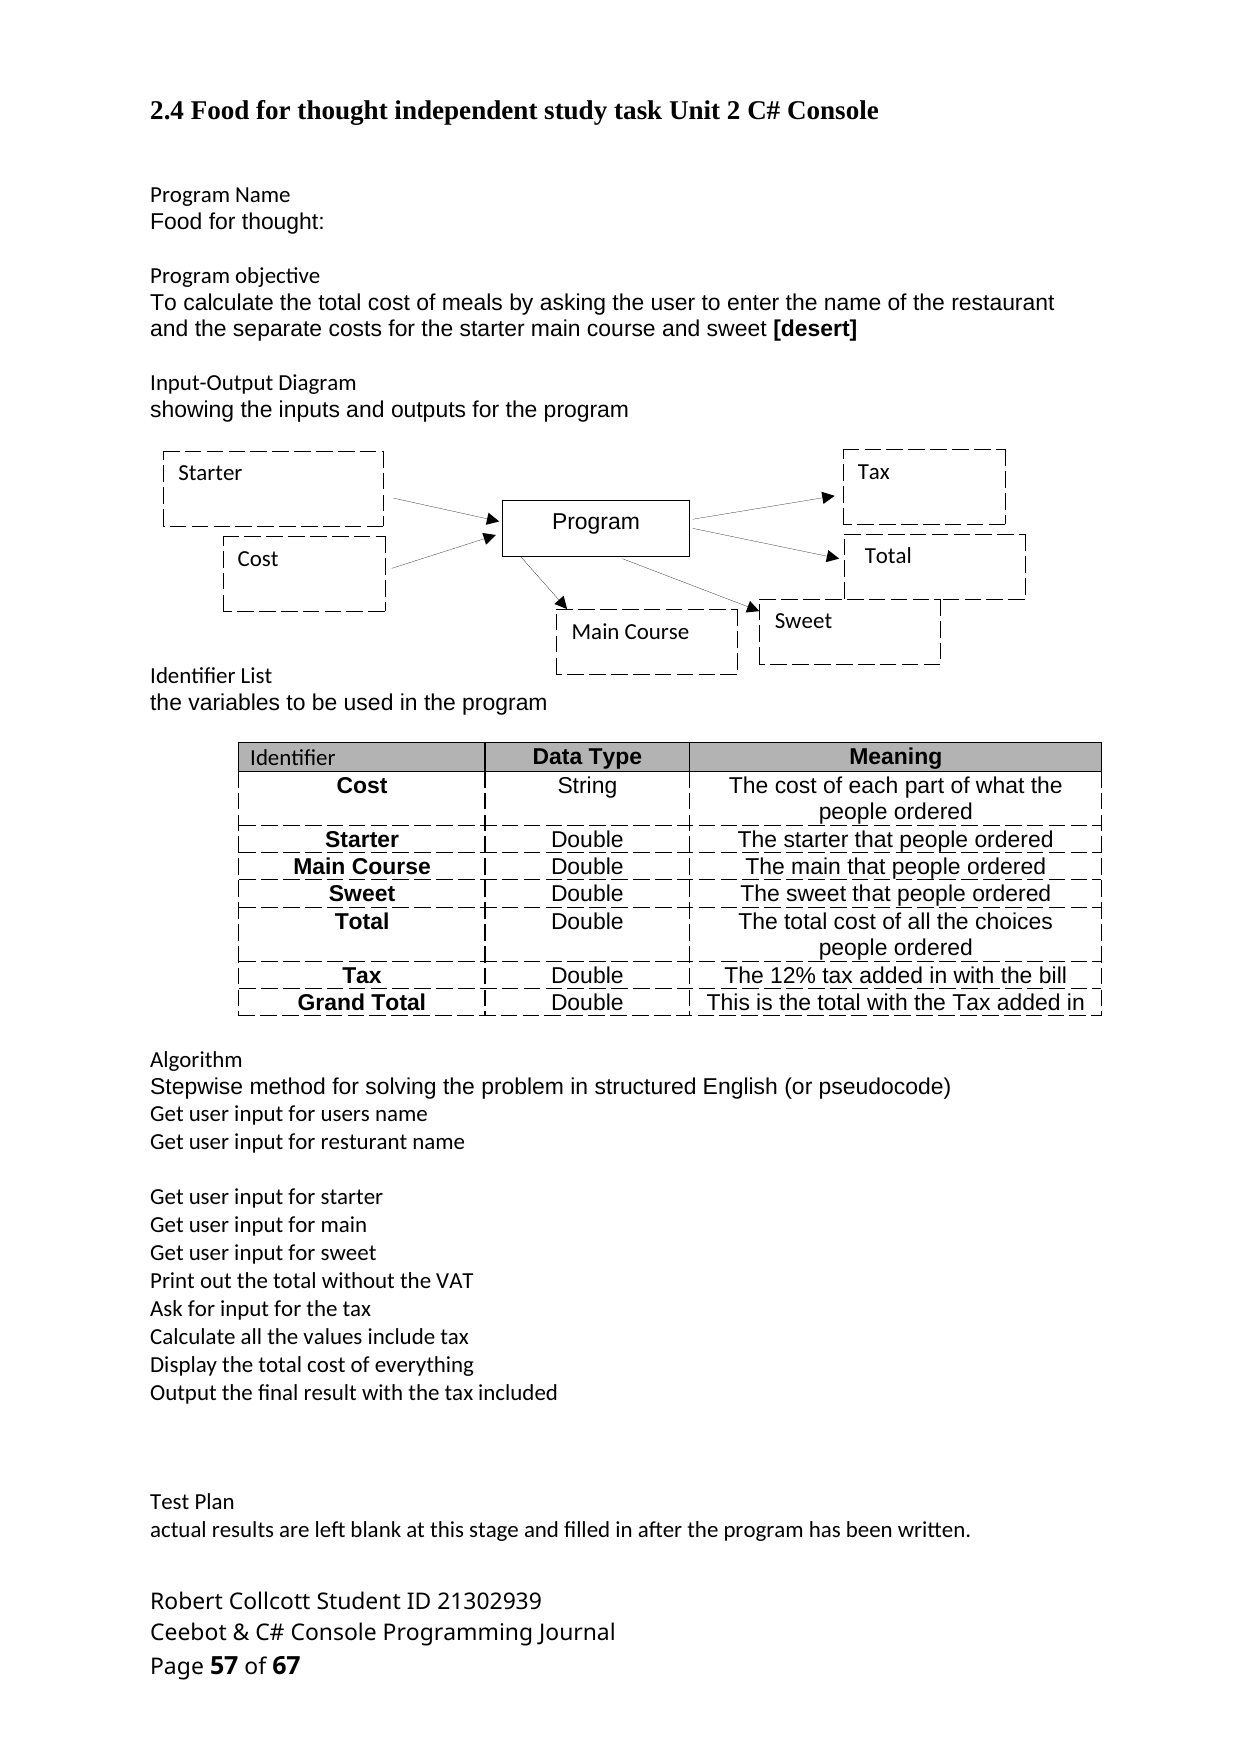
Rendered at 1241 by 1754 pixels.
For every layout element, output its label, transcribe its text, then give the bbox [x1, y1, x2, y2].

text Ask for input for the tax [150, 1294, 1090, 1322]
table_cell The cost of each part of what the people ordered [689, 772, 1102, 824]
table_cell Cost [239, 772, 485, 824]
table_cell Sweet [239, 879, 485, 907]
table_cell Tax [239, 961, 485, 988]
text Display the total cost of everything [150, 1350, 1090, 1378]
table_cell String [485, 772, 689, 824]
table_cell Double [485, 907, 689, 961]
table_cell Grand Total [239, 988, 485, 1015]
text Stepwise method for solving the problem in structured English (or pseudocode) [150, 1073, 1090, 1099]
text Program Name [150, 180, 1090, 208]
text To calculate the total cost of meals by asking the user to enter the name of the restaurant and the separate costs for the starter main course and sweet [desert] [150, 289, 1090, 341]
table_cell Total [239, 907, 485, 961]
table_cell Double [485, 879, 689, 907]
table_cell Double [485, 852, 689, 879]
table_cell The main that people ordered [689, 852, 1102, 879]
text Get user input for users name [150, 1099, 1090, 1127]
text Algorithm [150, 1045, 1090, 1073]
table_cell Double [485, 825, 689, 852]
table_cell The sweet that people ordered [689, 879, 1102, 907]
table_cell Double [485, 961, 689, 988]
text Print out the total without the VAT [150, 1266, 1090, 1294]
text Calculate all the values include tax [150, 1322, 1090, 1350]
text Food for thought: [150, 208, 1090, 234]
table_header Identifier [239, 743, 484, 771]
text Get user input for starter [150, 1182, 1090, 1210]
table_cell Main Course [239, 852, 485, 879]
text Get user input for sweet [150, 1238, 1090, 1266]
text Output the final result with the tax included [150, 1378, 1090, 1406]
text Program objective [150, 261, 1090, 289]
table_header Meaning [690, 743, 1101, 771]
text Identifier List the variables to be used in the program [150, 661, 1090, 715]
table_cell The 12% tax added in with the bill [689, 961, 1102, 988]
text Get user input for main [150, 1210, 1090, 1238]
text Get user input for resturant name [150, 1127, 1090, 1156]
table_cell Starter [239, 825, 485, 852]
text Input-Output Diagram showing the inputs and outputs for the program [150, 368, 1090, 422]
table_cell The total cost of all the choices people ordered [689, 907, 1102, 961]
text Test Plan actual results are left blank at this stage and filled in after the program has been written. [150, 1487, 1090, 1543]
table_cell The starter that people ordered [689, 825, 1102, 852]
table_header Data Type [486, 743, 689, 771]
subtitle 2.4 Food for thought independent study task Unit 2 C# Console [150, 94, 1090, 126]
table_cell This is the total with the Tax added in [689, 988, 1102, 1015]
table_cell Double [485, 988, 689, 1015]
